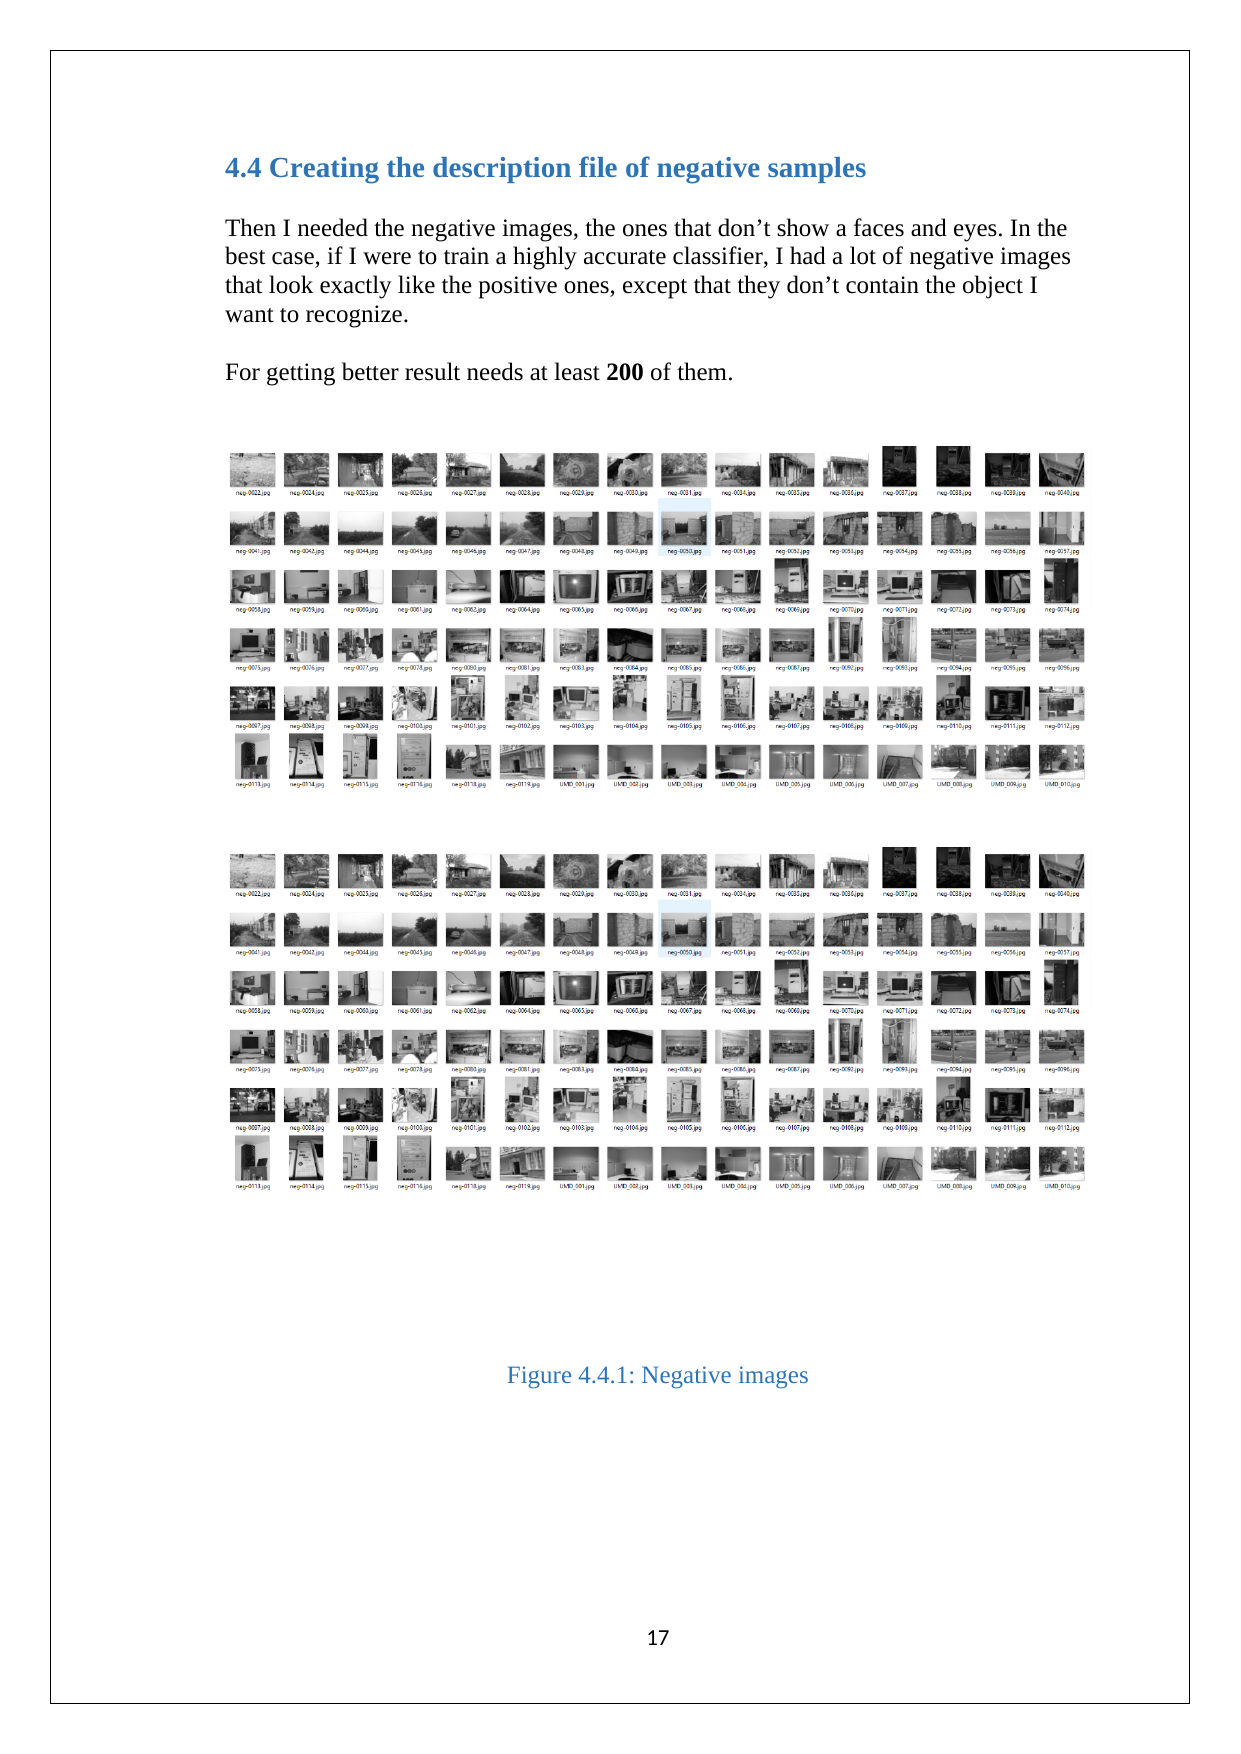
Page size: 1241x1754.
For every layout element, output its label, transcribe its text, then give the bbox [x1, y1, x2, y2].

text For getting better result needs at least 200 of them. [225, 357, 1090, 386]
text Figure 4.4.1: Negative images [225, 1360, 1090, 1388]
text Then I needed the negative images, the ones that don’t show a faces and eyes. In the best case, if I were to train a highly accurate classifier, I had a lot of negative images that look exactly like the positive ones, except that they don’t contain the object I want to recognize. [225, 213, 1090, 328]
subtitle 4.4 Creating the description file of negative samples [225, 150, 1090, 183]
picture [225, 847, 1091, 1194]
picture [225, 446, 1091, 792]
